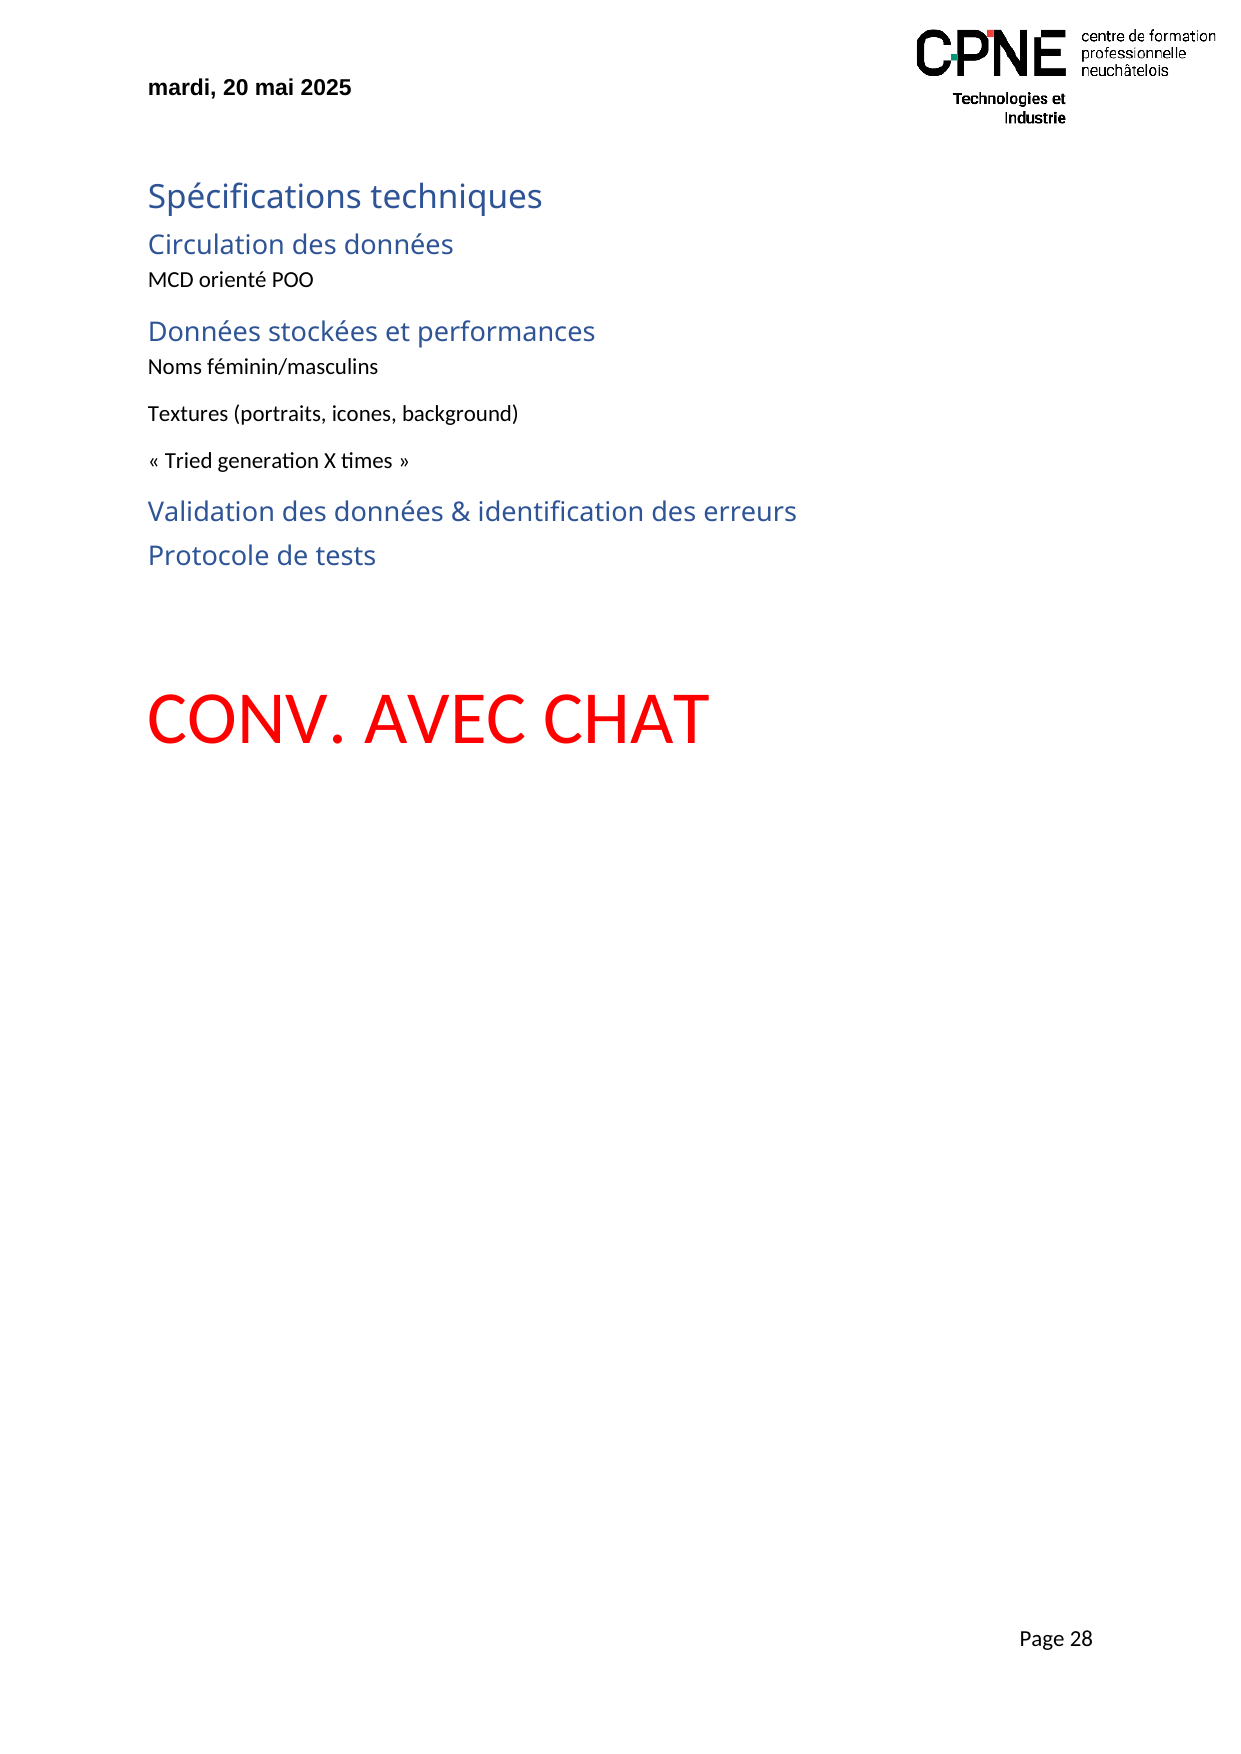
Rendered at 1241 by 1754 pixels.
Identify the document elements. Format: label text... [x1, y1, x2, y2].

text Noms féminin/masculins [148, 352, 1093, 380]
subtitle Protocole de tests [148, 537, 1093, 574]
subtitle Circulation des données [148, 226, 1093, 263]
text « Tried generation X times » [148, 446, 1093, 474]
picture [916, 29, 1216, 124]
subtitle Validation des données & identification des erreurs [148, 493, 1093, 530]
text CONV. AVEC CHAT [148, 670, 1093, 762]
text Textures (portraits, icones, background) [148, 399, 1093, 427]
text MCD orienté POO [148, 266, 1093, 293]
subtitle Données stockées et performances [148, 312, 1093, 349]
subtitle Spécifications techniques [148, 173, 1093, 218]
